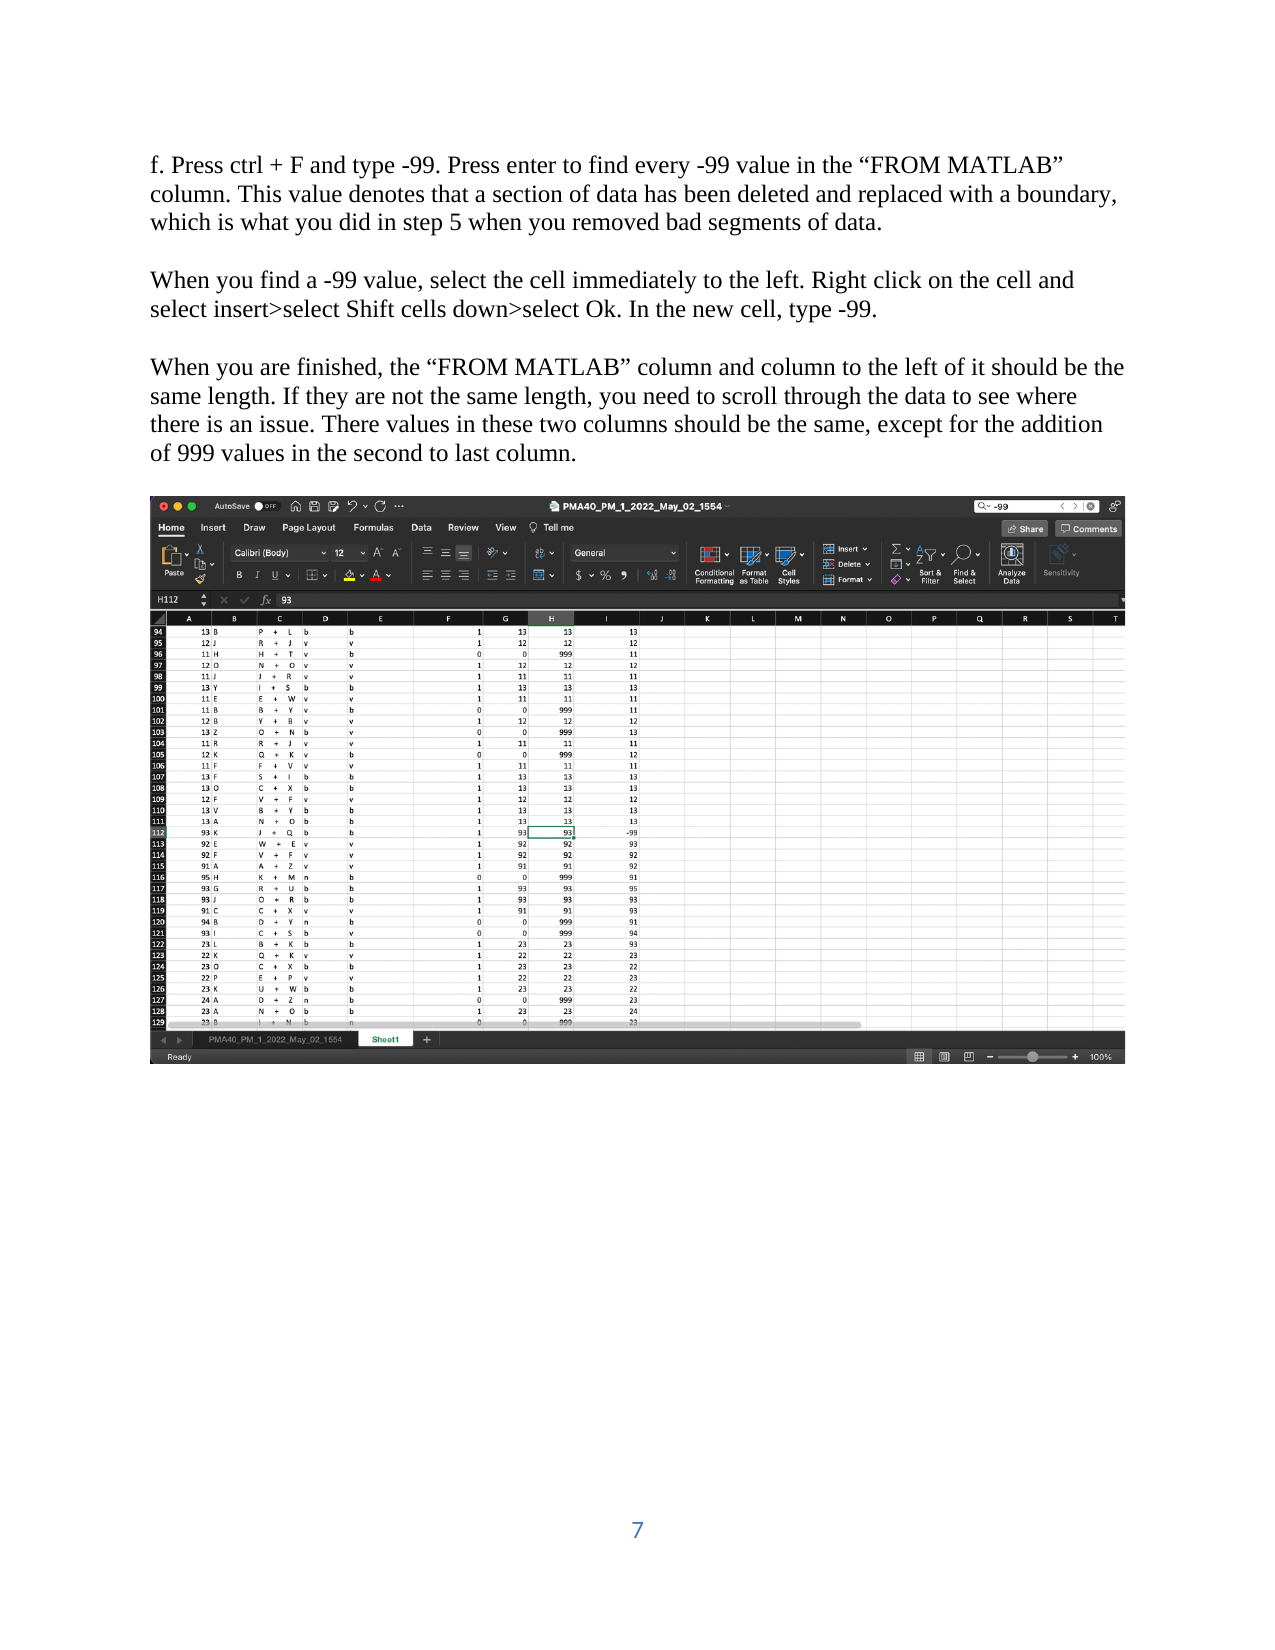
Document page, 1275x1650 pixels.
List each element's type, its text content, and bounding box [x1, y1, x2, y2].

text f. Press ctrl + F and type -99. Press enter to find every -99 value in the “FROM MATLAB” column. This value denotes that a section of data has been deleted and replaced with a boundary, which is what you did in step 5 when you removed bad segments of data. [150, 150, 1125, 236]
text When you find a -99 value, select the cell immediately to the left. Right click on the cell and select insert>select Shift cells down>select Ok. In the new cell, type -99. [150, 265, 1125, 323]
text When you are finished, the “FROM MATLAB” column and column to the left of it should be the same length. If they are not the same length, you need to scroll through the data to see where there is an issue. There values in these two columns should be the same, except for the addition of 999 values in the second to last column. [150, 352, 1125, 467]
picture [150, 496, 1125, 1064]
